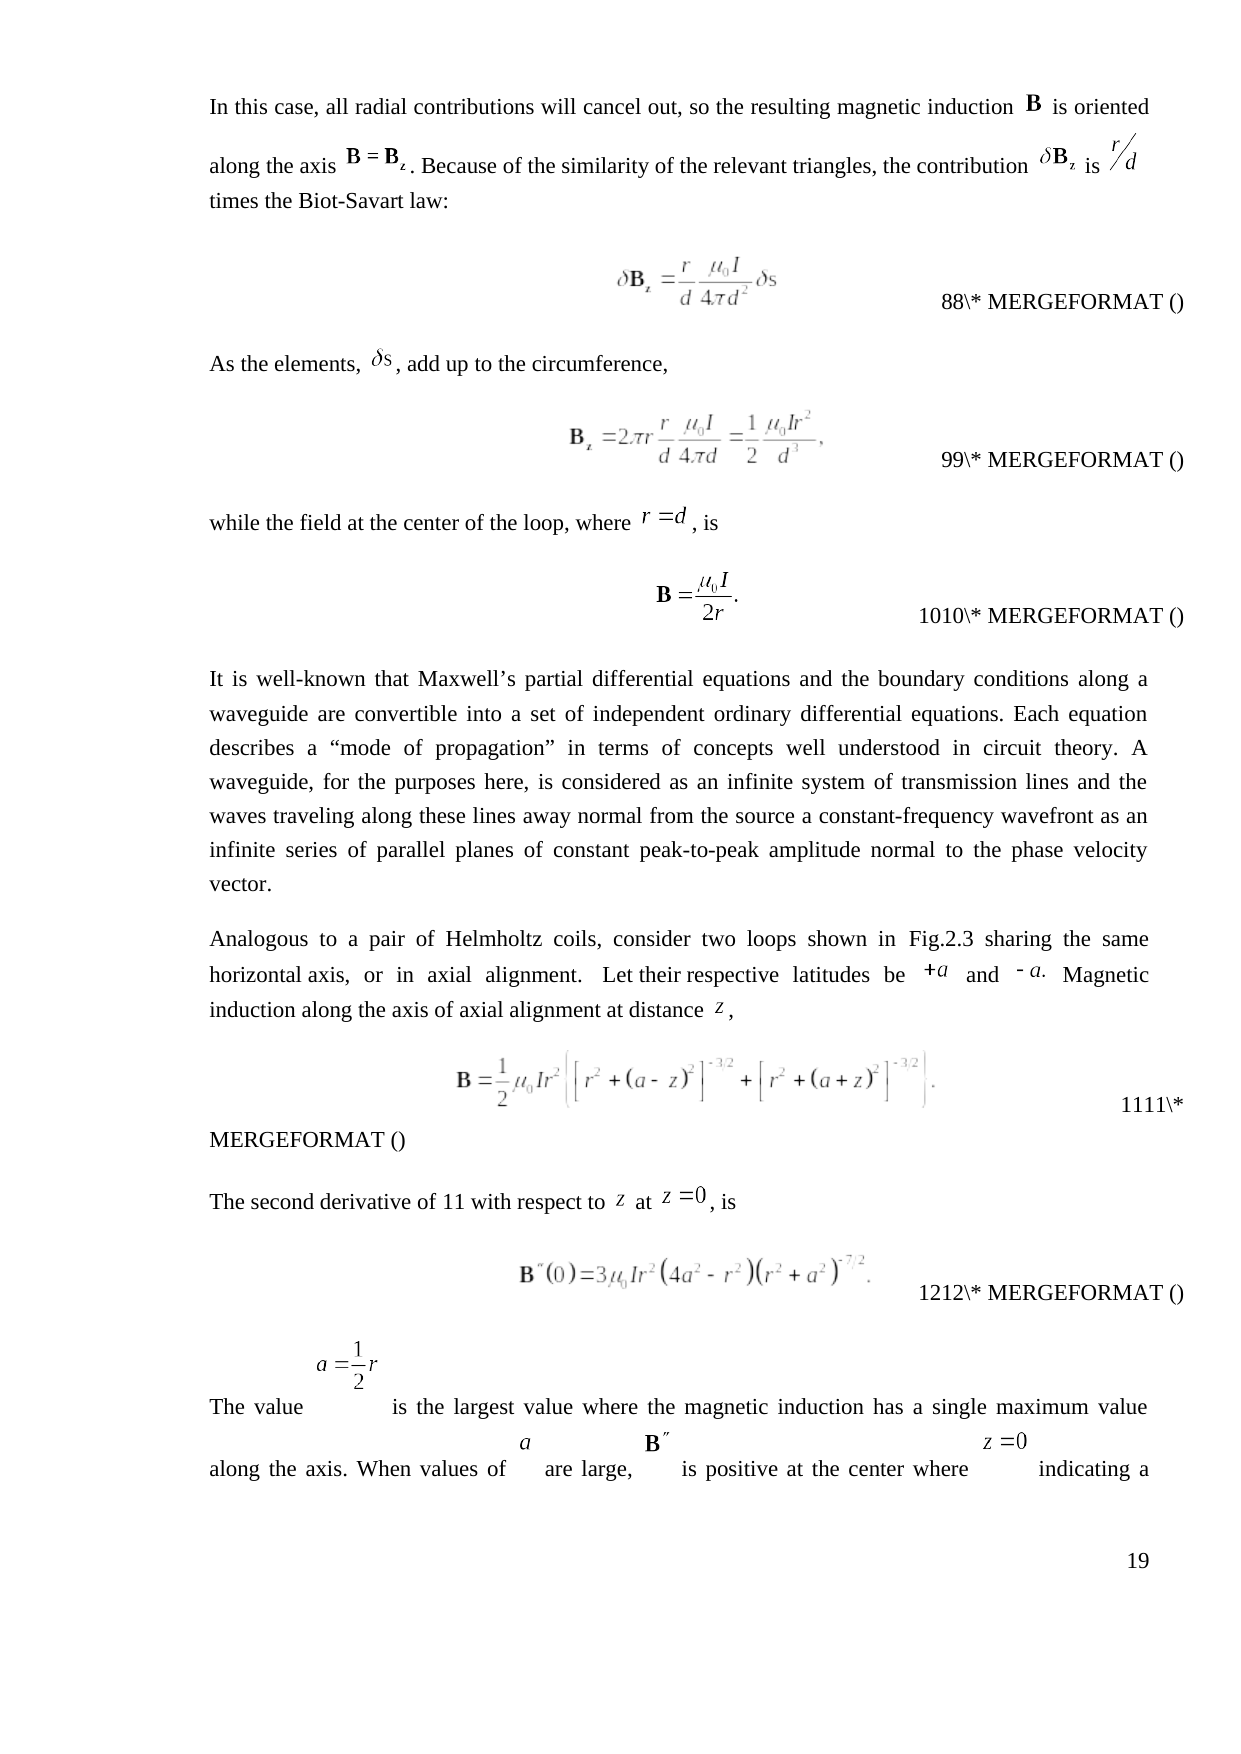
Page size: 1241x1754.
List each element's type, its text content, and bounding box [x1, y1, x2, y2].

text The second derivative of with respect to at , is [209, 1181, 1149, 1214]
text In this case, all radial contributions will cancel out, so the resulting magnetic induction is oriented along the axis . Because of the similarity of the relevant triangles, the contribution is times the Biot-Savart law: [209, 89, 1149, 213]
text As the elements, , add up to the circumference, [209, 343, 1149, 377]
text It is well-known that Maxwell’s partial differential equations and the boundary conditions along a waveguide are convertible into a set of independent ordinary differential equations. Each equation describes a “mode of propagation” in terms of concepts well understood in circuit theory. A waveguide, for the purposes here, is considered as an infinite system of transmission lines and the waves traveling along these lines away normal from the source a constant-frequency wavefront as an infinite series of parallel planes of constant peak-to-peak amplitude normal to the phase velocity vector. [209, 666, 1149, 897]
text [209, 1334, 1149, 1481]
text while the field at the center of the loop, where , is [209, 501, 1149, 535]
